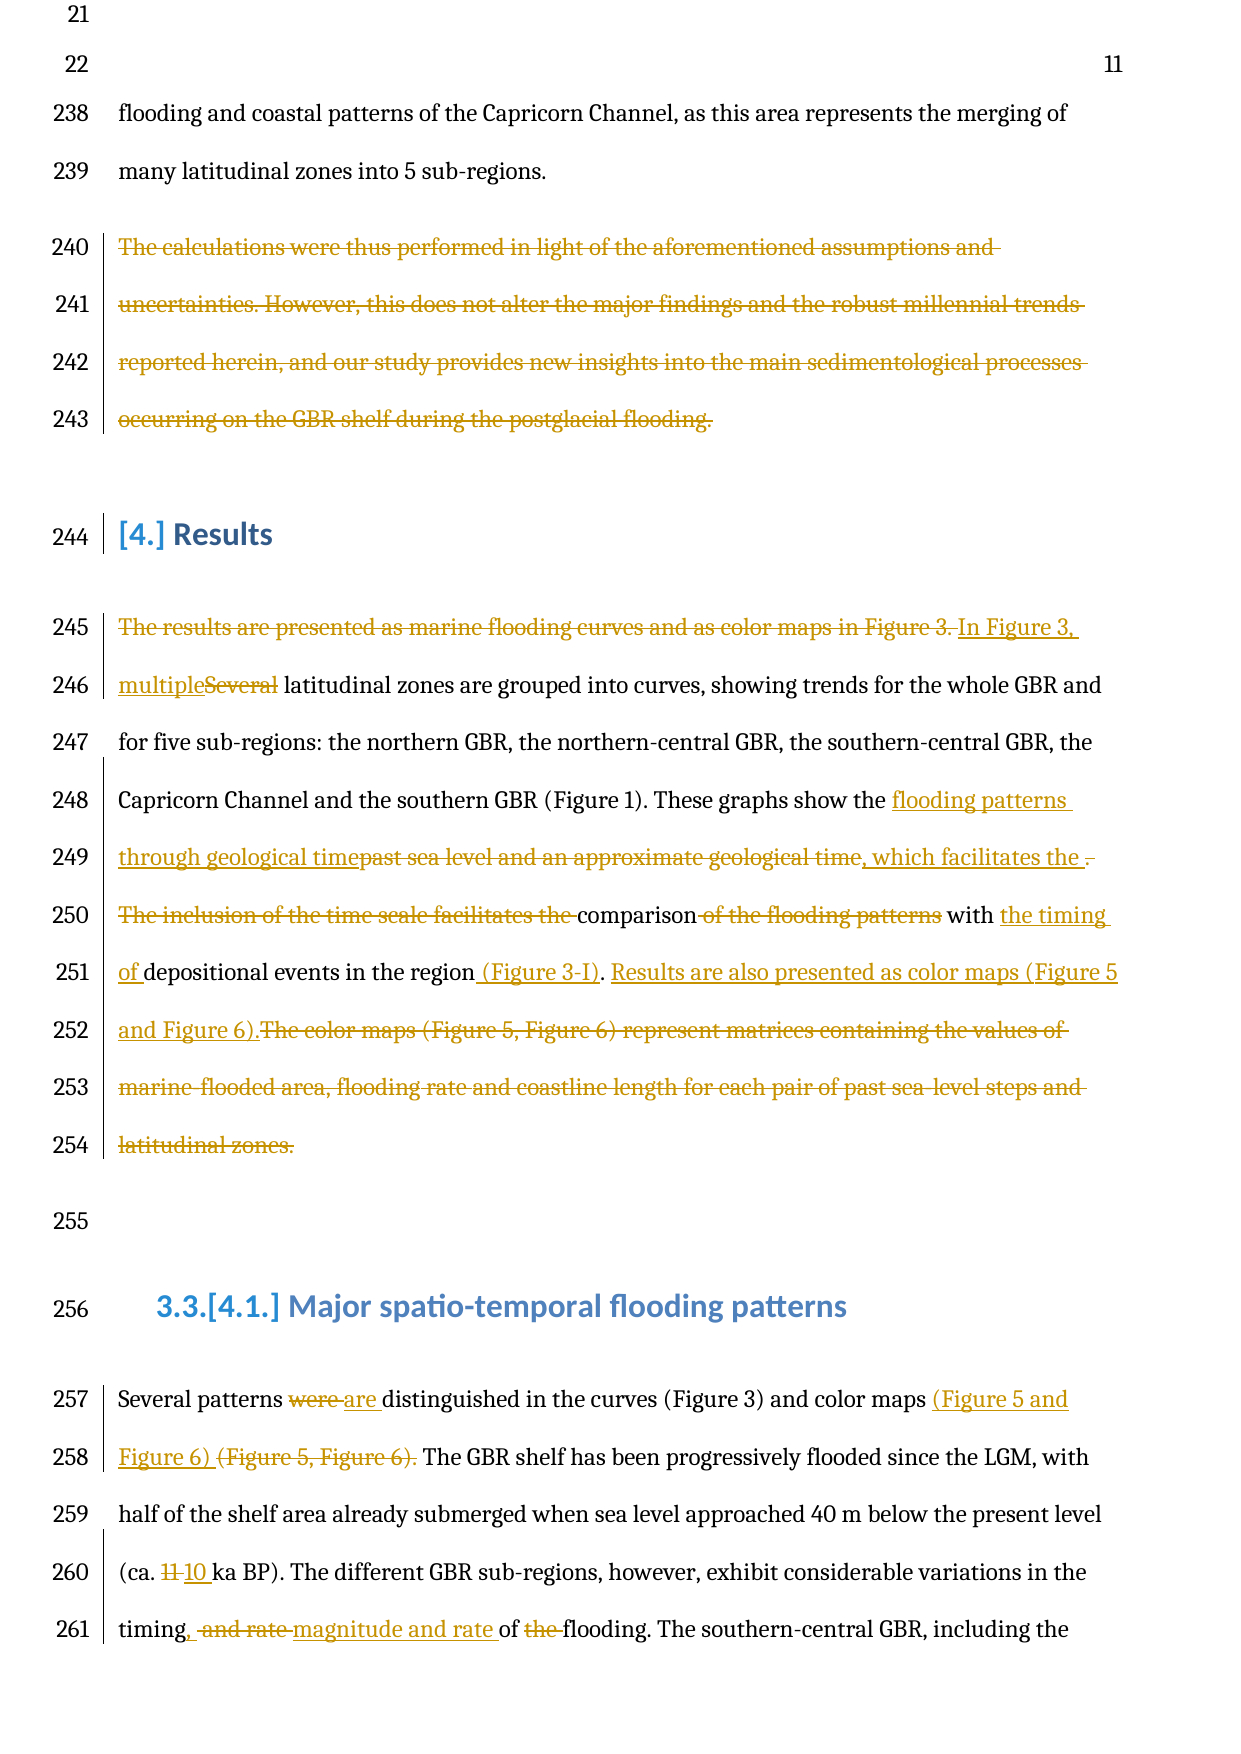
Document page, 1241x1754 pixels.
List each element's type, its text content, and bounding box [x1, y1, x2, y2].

text latitudinal zones are grouped into curves, showing trends for the whole GBR and for five sub-regions: the northern GBR, the northern-central GBR, the southern-central GBR, the Capricorn Channel and the southern GBR (). These graphs show the comparison with depositional events in the region. Figure Figure [118, 613, 1122, 1159]
subtitle Major spatio-temporal flooding patterns [156, 1285, 1122, 1326]
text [118, 99, 1122, 185]
subtitle Results [118, 513, 1122, 554]
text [118, 1385, 1122, 1644]
